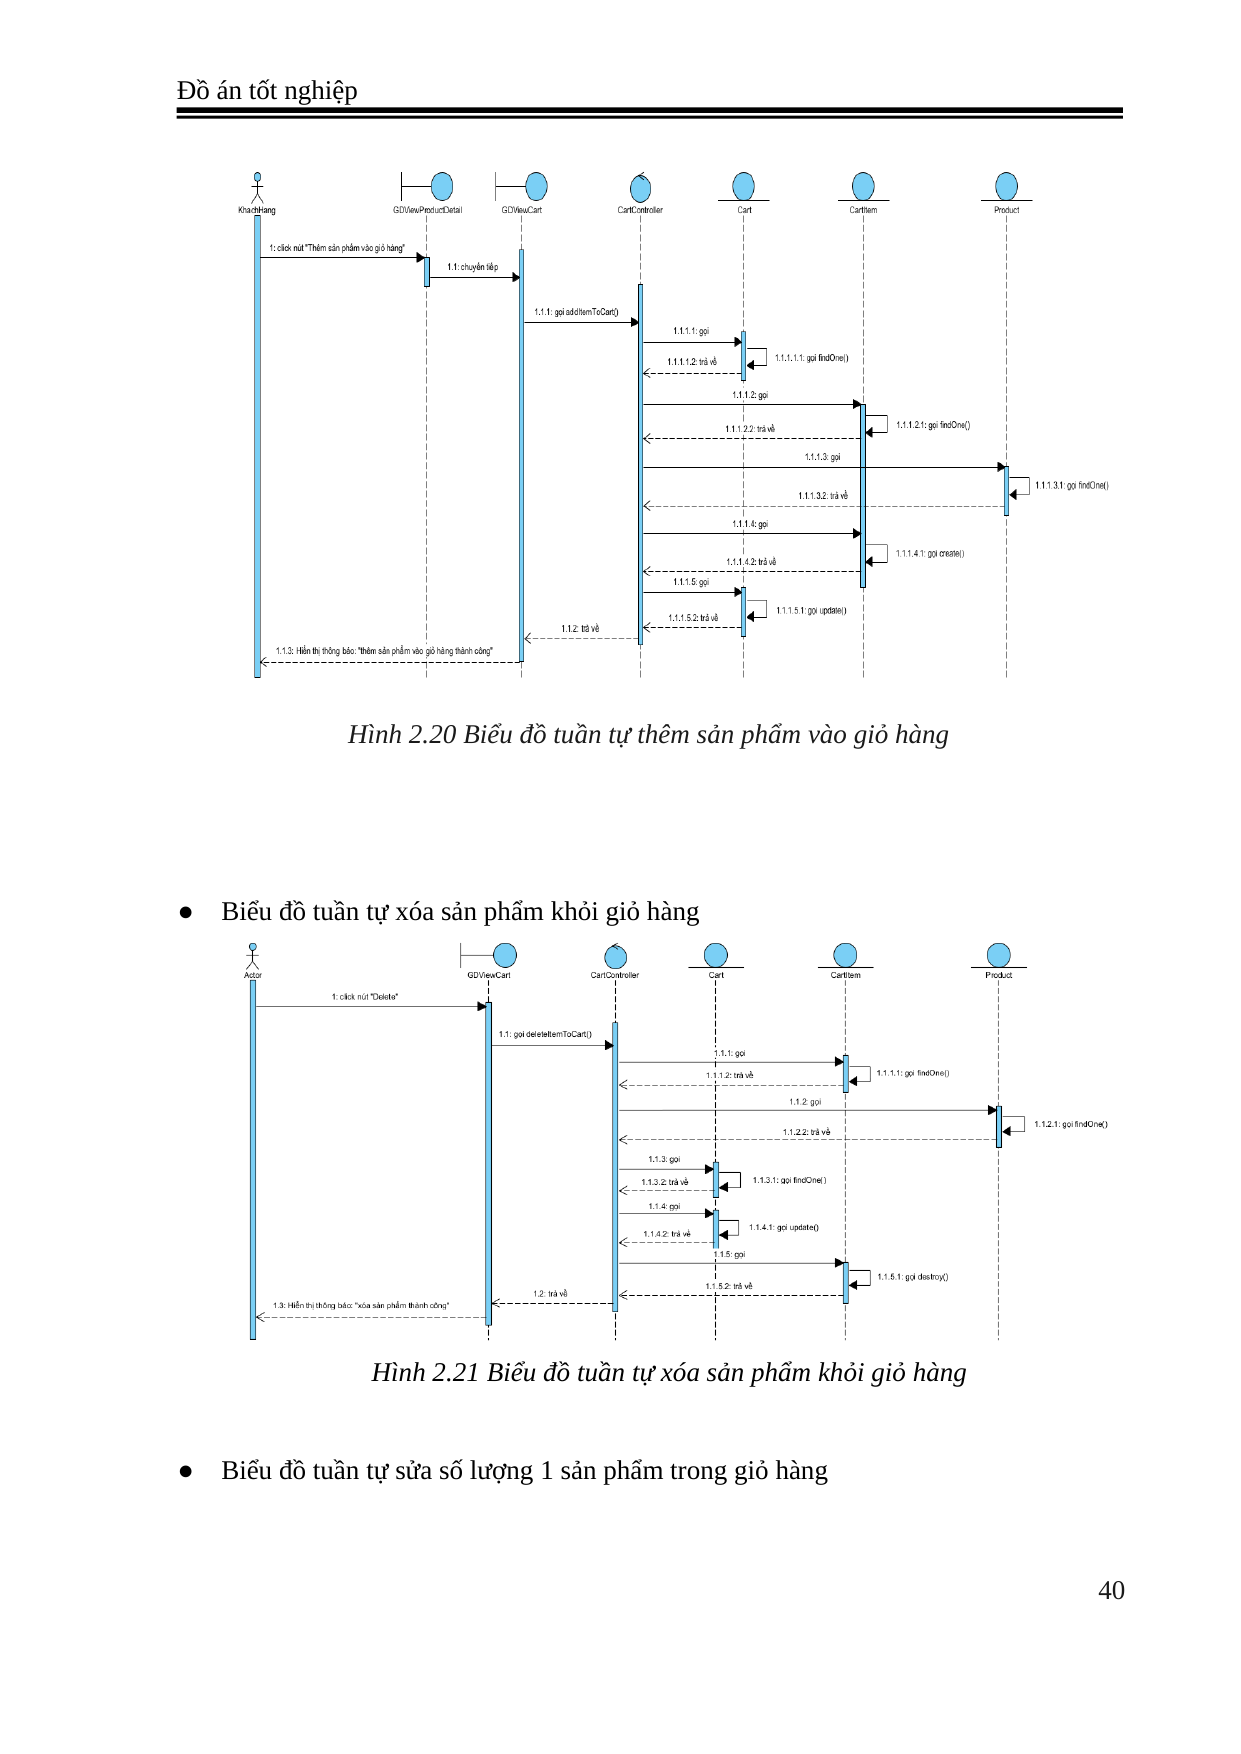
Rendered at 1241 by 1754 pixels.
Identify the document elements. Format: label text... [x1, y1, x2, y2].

list Biểu đồ tuần tự sửa số lượng 1 sản phẩm trong giỏ hàng [177, 1452, 1157, 1485]
list Biểu đồ tuần tự xóa sản phẩm khỏi giỏ hàng [177, 893, 1157, 926]
picture [230, 934, 1111, 1352]
picture [221, 156, 1117, 701]
